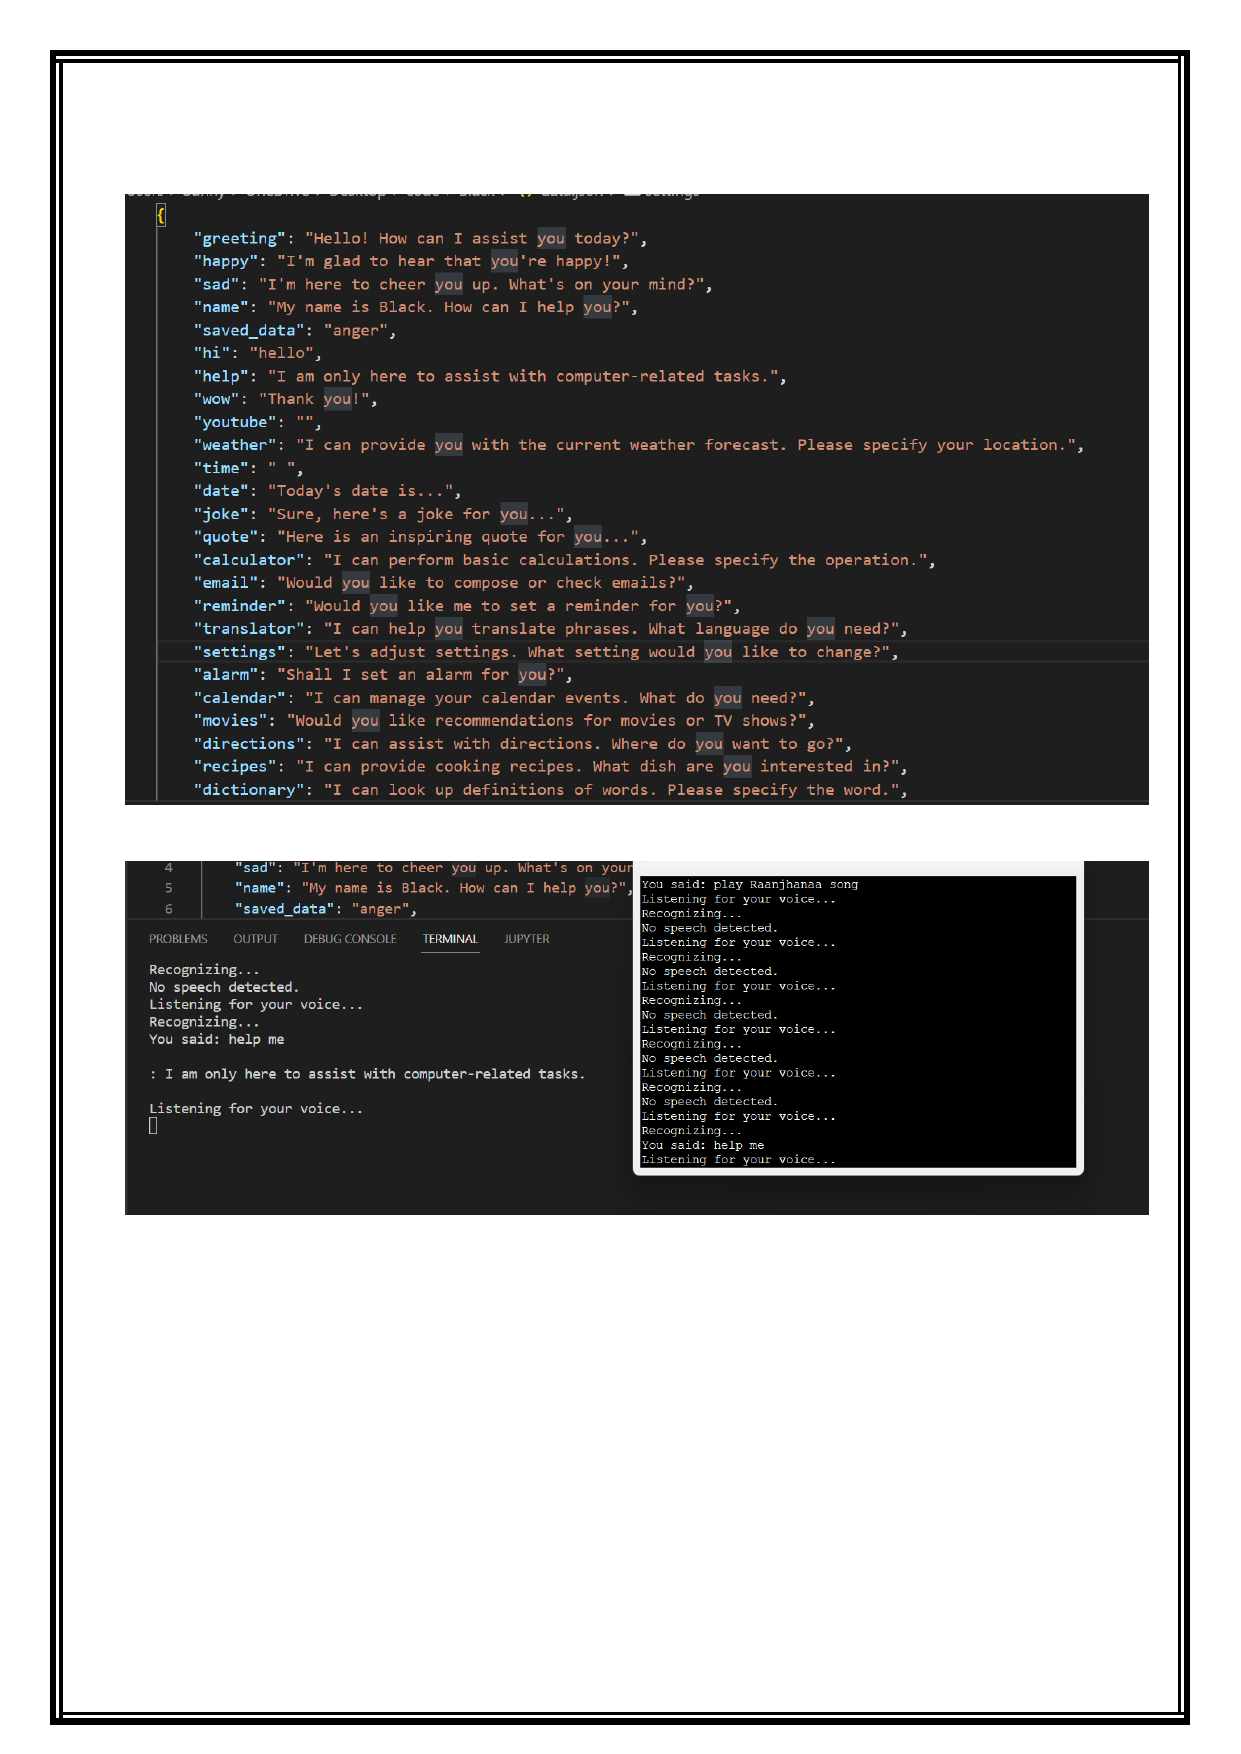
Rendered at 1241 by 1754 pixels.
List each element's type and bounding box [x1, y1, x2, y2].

picture [125, 194, 1149, 805]
picture [125, 861, 1149, 1215]
